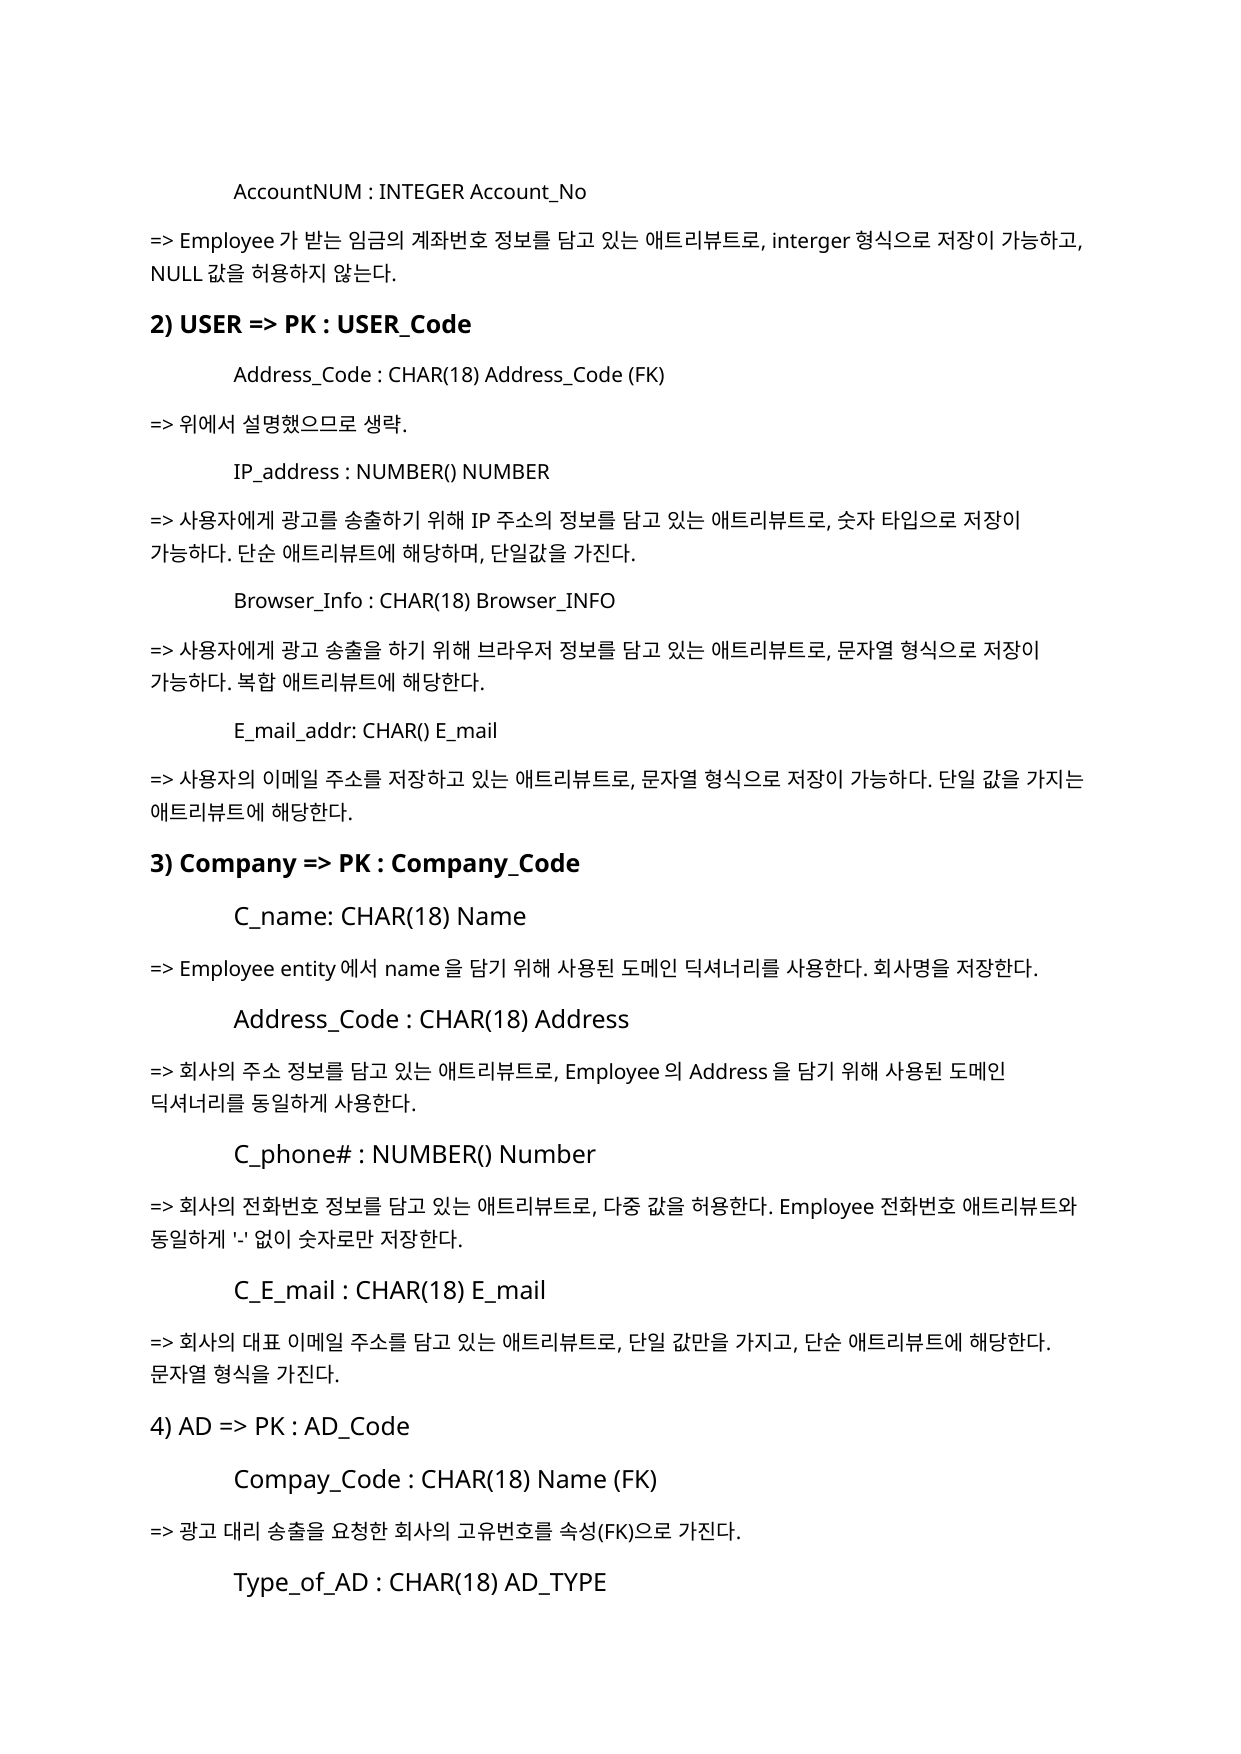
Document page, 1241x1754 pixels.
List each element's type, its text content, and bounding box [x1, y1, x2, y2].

text C_E_mail : CHAR(18) E_mail [150, 1273, 1090, 1307]
text => 광고 대리 송출을 요청한 회사의 고유번호를 속성(FK)으로 가진다. [150, 1515, 1090, 1545]
text => 사용자의 이메일 주소를 저장하고 있는 애트리뷰트로, 문자열 형식으로 저장이 가능하다. 단일 값을 가지는 애트리뷰트에 해당한다. [150, 763, 1090, 826]
text Address_Code : CHAR(18) Address [150, 1002, 1090, 1036]
text Browser_Info : CHAR(18) Browser_INFO [150, 587, 1090, 615]
text 4) AD => PK : AD_Code [150, 1408, 1090, 1442]
text AccountNUM : INTEGER Account_No [150, 177, 1090, 206]
text C_name: CHAR(18) Name [150, 899, 1090, 933]
text C_phone# : NUMBER() Number [150, 1137, 1090, 1171]
text 3) Company => PK : Company_Code [150, 845, 1090, 879]
text => 회사의 전화번호 정보를 담고 있는 애트리뷰트로, 다중 값을 허용한다. Employee 전화번호 애트리뷰트와 동일하게 '-' 없이 숫자로만 저장한다. [150, 1191, 1090, 1253]
text Compay_Code : CHAR(18) Name (FK) [150, 1462, 1090, 1496]
text => 사용자에게 광고를 송출하기 위해 IP 주소의 정보를 담고 있는 애트리뷰트로, 숫자 타입으로 저장이 가능하다. 단순 애트리뷰트에 해당하며, 단일값을 가진다. [150, 504, 1090, 567]
text Address_Code : CHAR(18) Address_Code (FK) [150, 360, 1090, 388]
text IP_address : NUMBER() NUMBER [150, 457, 1090, 486]
text => 회사의 대표 이메일 주소를 담고 있는 애트리뷰트로, 단일 값만을 가지고, 단순 애트리뷰트에 해당한다. 문자열 형식을 가진다. [150, 1326, 1090, 1389]
text => 사용자에게 광고 송출을 하기 위해 브라우저 정보를 담고 있는 애트리뷰트로, 문자열 형식으로 저장이 가능하다. 복합 애트리뷰트에 해당한다. [150, 634, 1090, 697]
text Type_of_AD : CHAR(18) AD_TYPE [150, 1564, 1090, 1598]
text => 회사의 주소 정보를 담고 있는 애트리뷰트로, Employee의 Address을 담기 위해 사용된 도메인 딕셔너리를 동일하게 사용한다. [150, 1055, 1090, 1118]
text => Employee entity에서 name을 담기 위해 사용된 도메인 딕셔너리를 사용한다. 회사명을 저장한다. [150, 952, 1090, 982]
text => 위에서 설명했으므로 생략. [150, 408, 1090, 438]
text => Employee가 받는 임금의 계좌번호 정보를 담고 있는 애트리뷰트로, interger형식으로 저장이 가능하고, NULL값을 허용하지 않는다. [150, 224, 1090, 287]
text E_mail_addr: CHAR() E_mail [150, 716, 1090, 744]
text 2) USER => PK : USER_Code [150, 307, 1090, 341]
